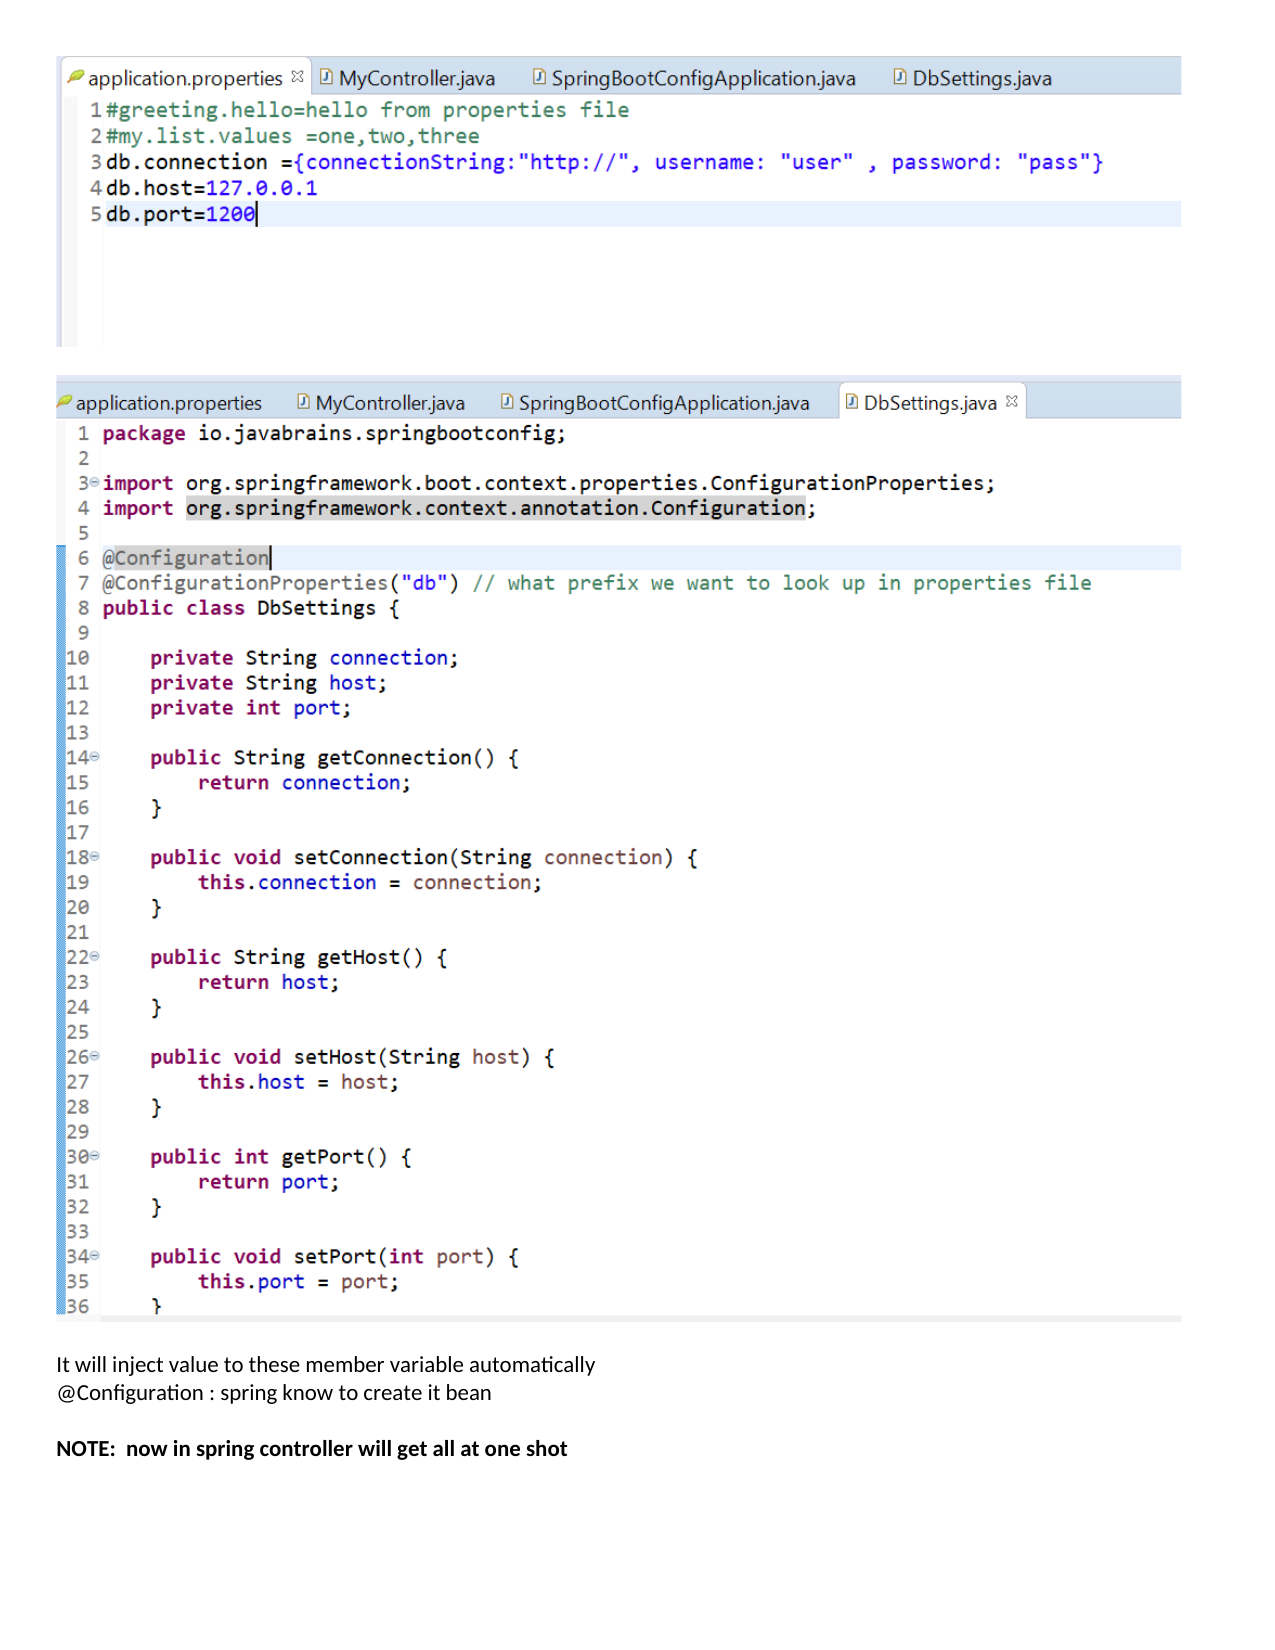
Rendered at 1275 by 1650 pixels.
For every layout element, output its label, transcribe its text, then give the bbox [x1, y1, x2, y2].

picture [56, 56, 1182, 347]
picture [56, 375, 1182, 1322]
text NOTE: now in spring controller will get all at one shot [56, 1434, 1209, 1462]
text @Configuration : spring know to create it bean [56, 1378, 1209, 1406]
text It will inject value to these member variable automatically [56, 1350, 1209, 1378]
